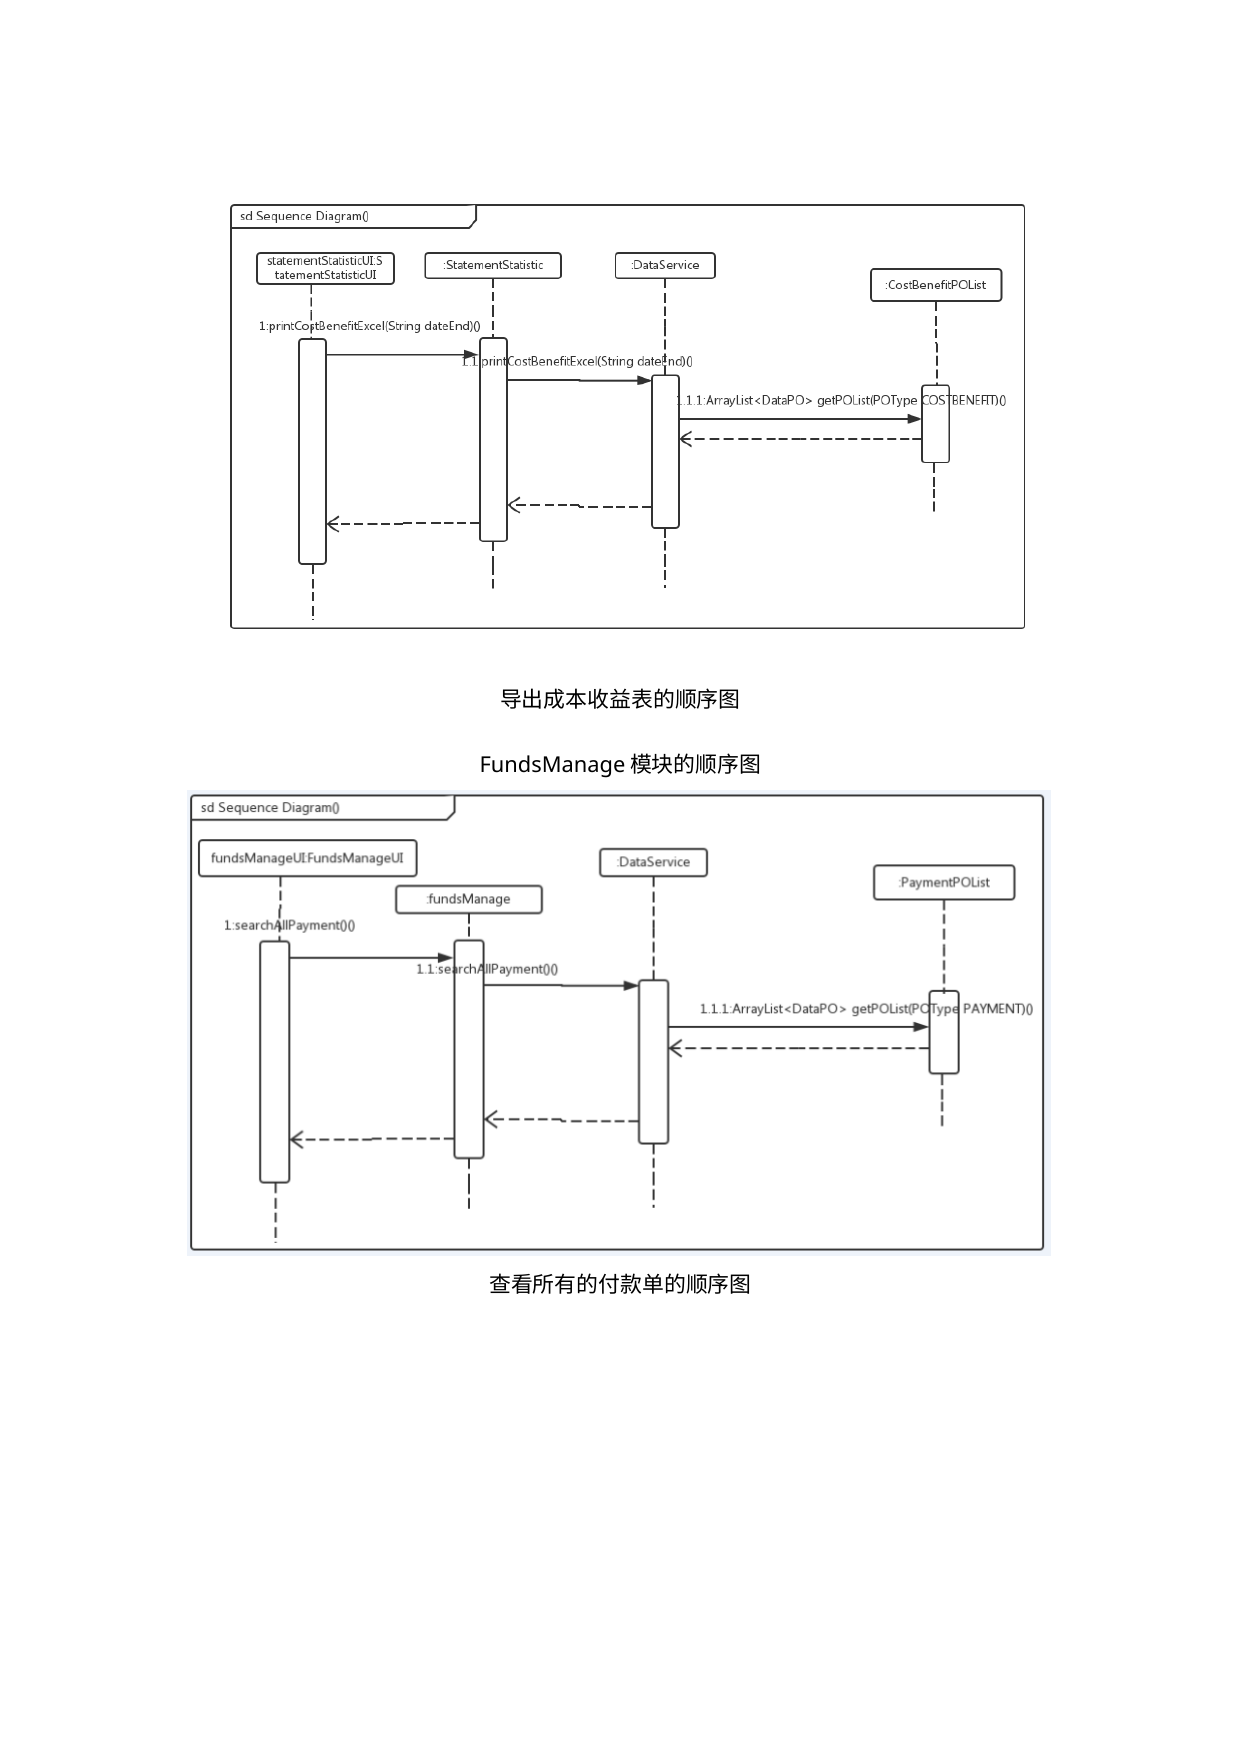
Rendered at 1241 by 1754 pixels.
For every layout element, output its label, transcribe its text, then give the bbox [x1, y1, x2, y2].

text 导出成本收益表的顺序图 [187, 682, 1053, 714]
text FundsManage模块的顺序图 [187, 747, 1053, 779]
text 查看所有的付款单的顺序图 [187, 1267, 1053, 1299]
picture [187, 790, 1051, 1256]
picture [187, 161, 1053, 657]
